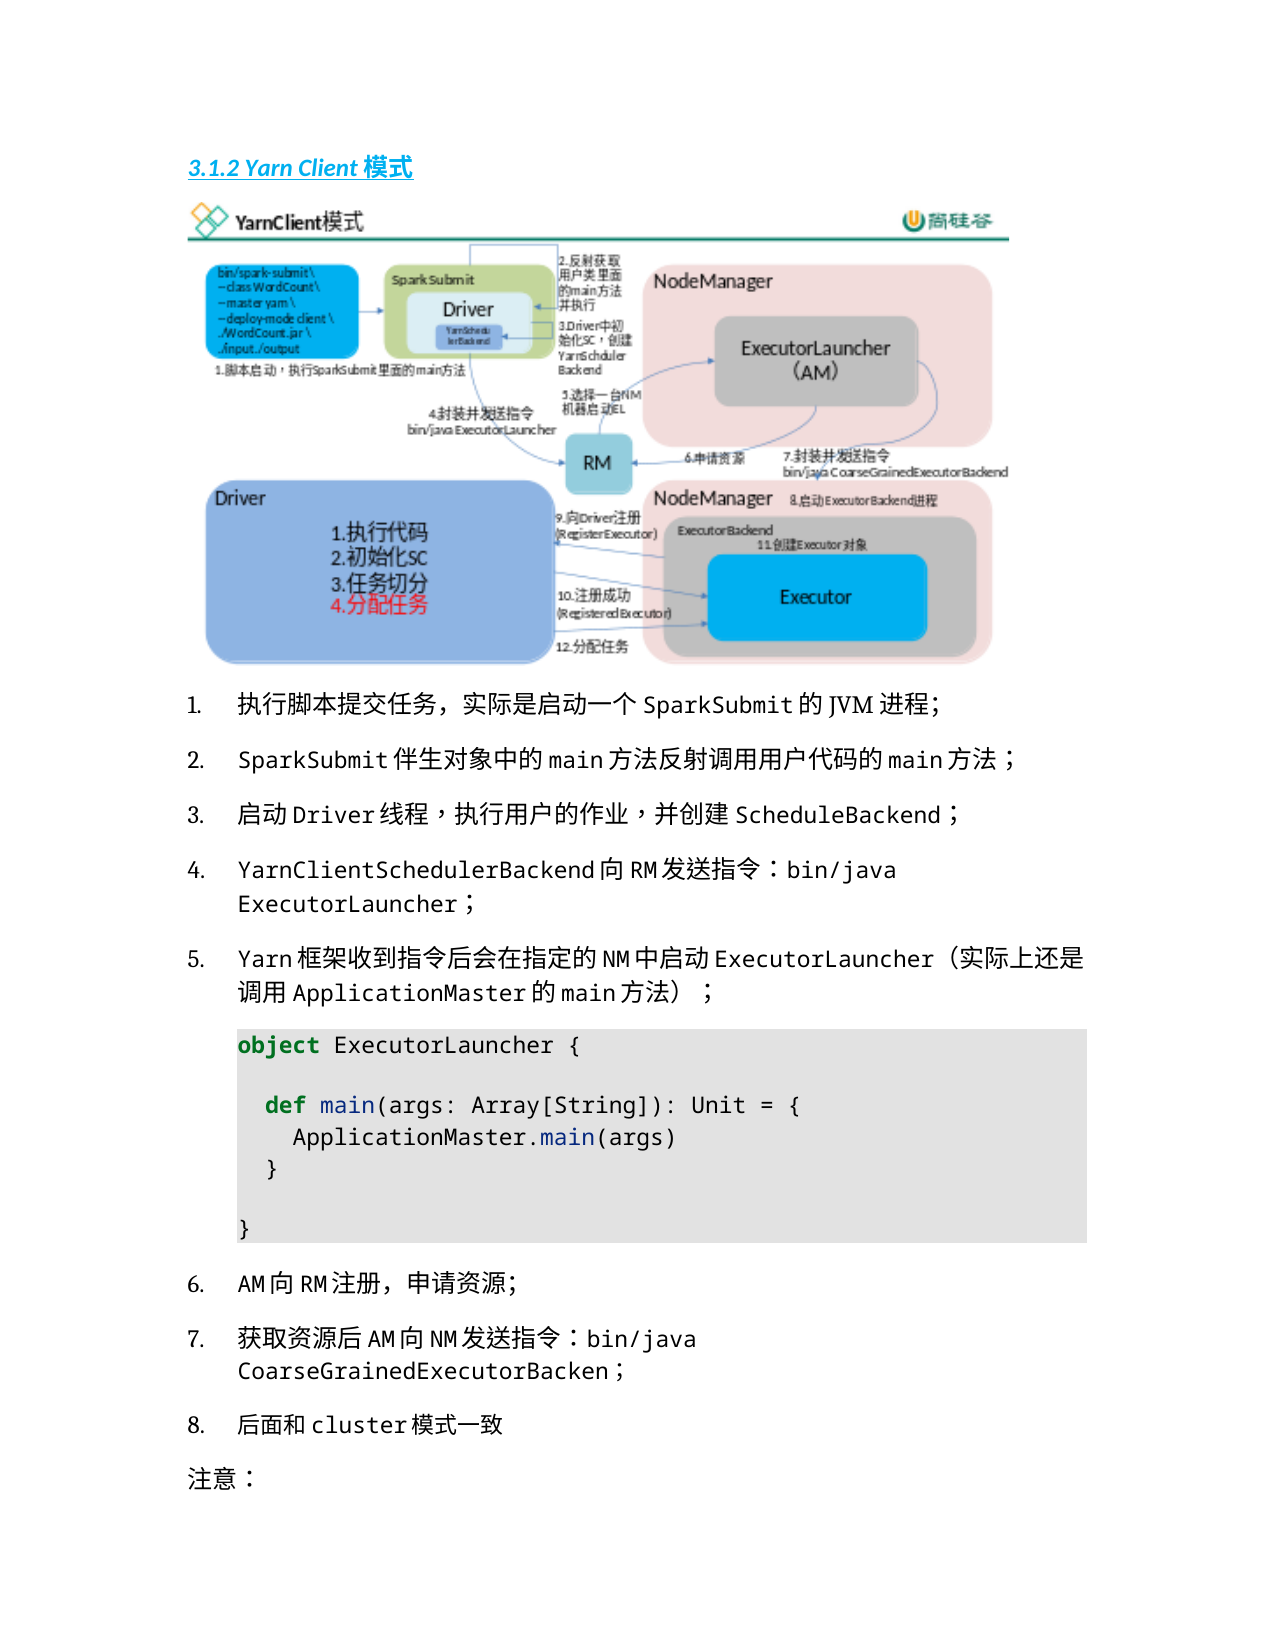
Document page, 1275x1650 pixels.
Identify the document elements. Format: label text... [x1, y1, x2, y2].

list 执行脚本提交任务，实际是启动一个SparkSubmit的 JVM 进程； [187, 684, 1087, 721]
list 获取资源后AM向NM发送指令：bin/java CoarseGrainedExecutorBacken； [187, 1321, 1087, 1386]
list YarnClientSchedulerBackend向RM发送指令：bin/java ExecutorLauncher； [187, 851, 1087, 919]
text 注意： [187, 1461, 1087, 1495]
list Yarn框架收到指令后会在指定的NM中启动ExecutorLauncher（实际上还是调用ApplicationMaster的main方法）； [187, 940, 1087, 1008]
subtitle 3.1.2 Yarn Client 模式 [187, 150, 1087, 184]
list 后面和cluster模式一致 [187, 1407, 1087, 1441]
text object ExecutorLauncher { def main(args: Array[String]): Unit = { ApplicationMaster.main(args) } } [237, 1029, 1087, 1243]
list 启动Driver线程，执行用户的作业，并创建ScheduleBackend； [187, 797, 1087, 831]
list AM向RM注册，申请资源； [187, 1264, 1087, 1300]
list SparkSubmit伴生对象中的main方法反射调用用户代码的main方法； [187, 742, 1087, 776]
